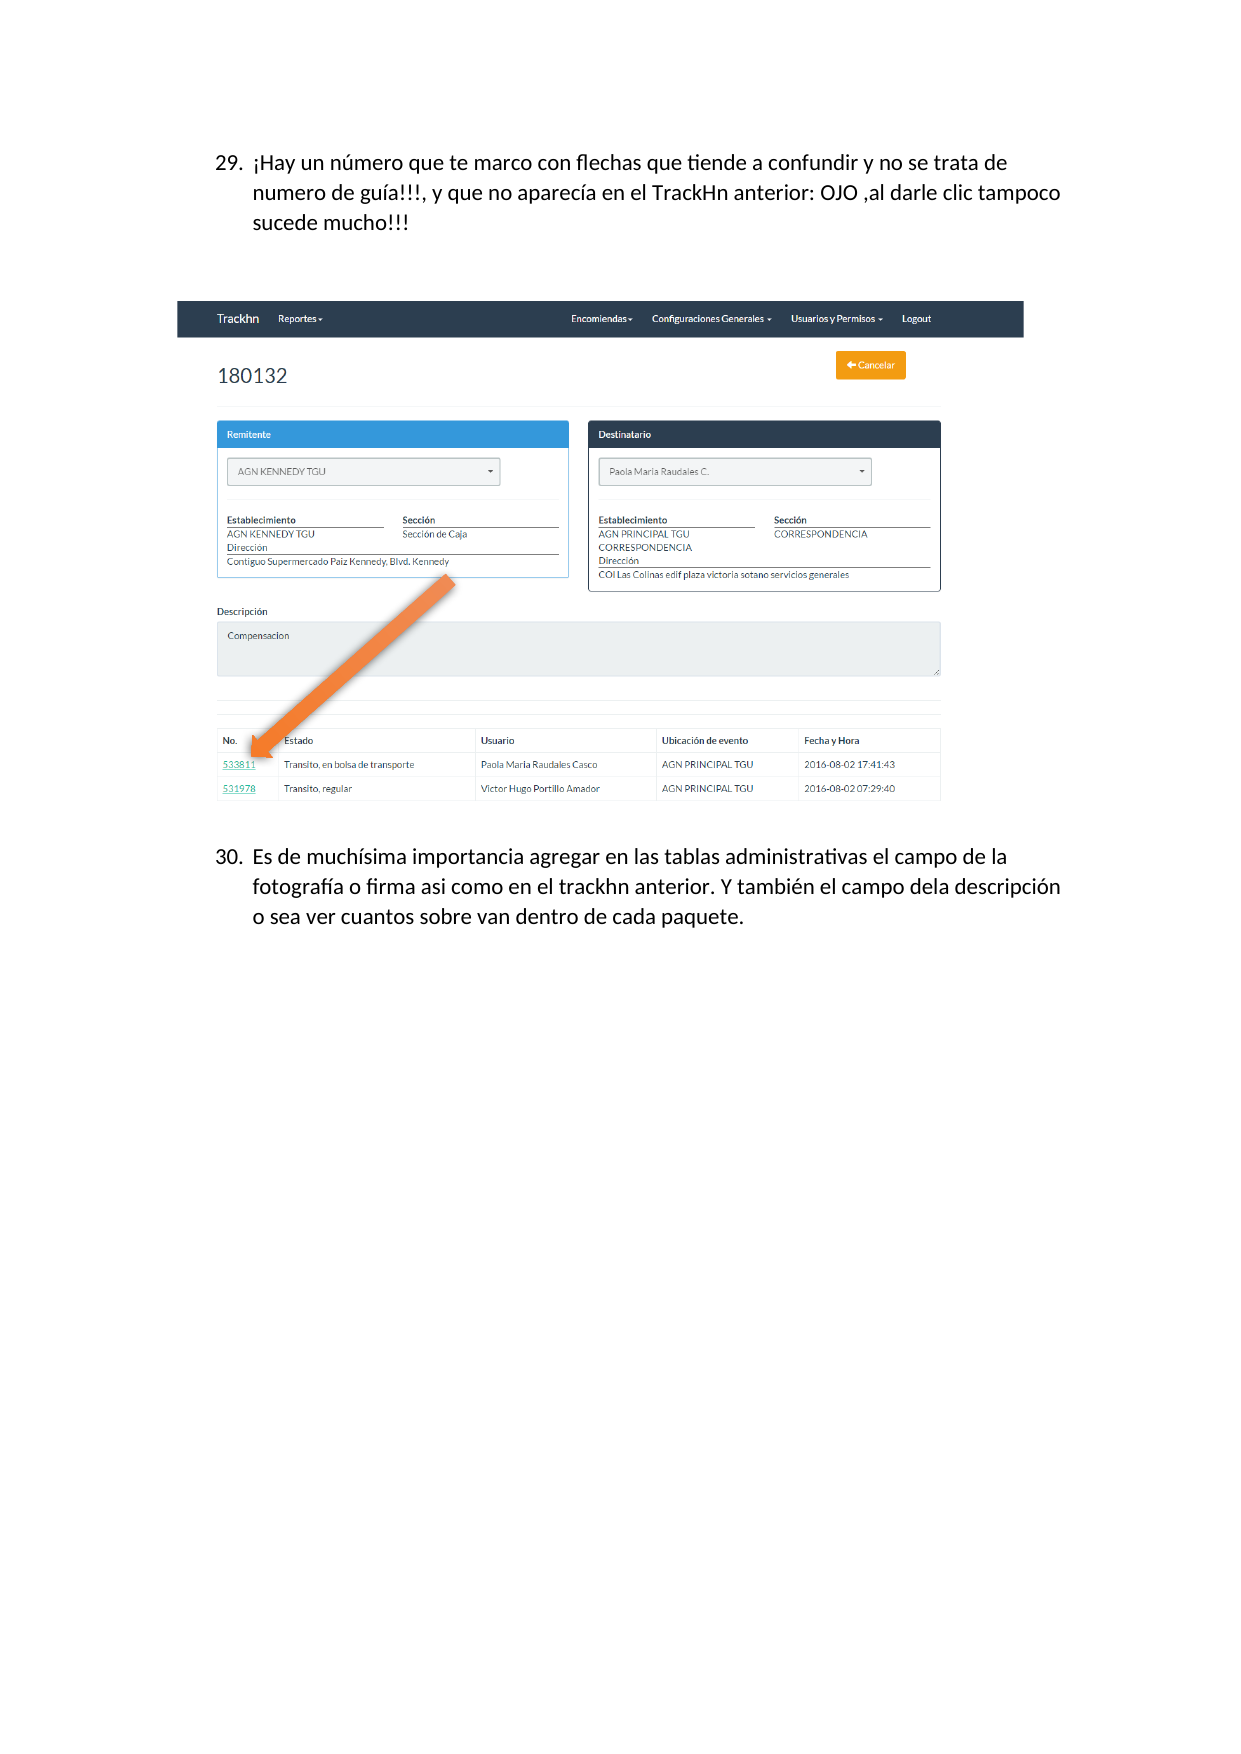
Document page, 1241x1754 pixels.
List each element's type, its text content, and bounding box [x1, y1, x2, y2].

picture [177, 301, 1024, 823]
list ¡Hay un número que te marco con flechas que tiende a confundir y no se trata de numero de guía!!!, y que no aparecía en el TrackHn anterior: OJO ,al darle clic tampoco sucede mucho!!! [215, 148, 1063, 236]
list Es de muchísima importancia agregar en las tablas administrativas el campo de la fotografía o firma asi como en el trackhn anterior. Y también el campo dela descripción o sea ver cuantos sobre van dentro de cada paquete. [215, 842, 1063, 930]
